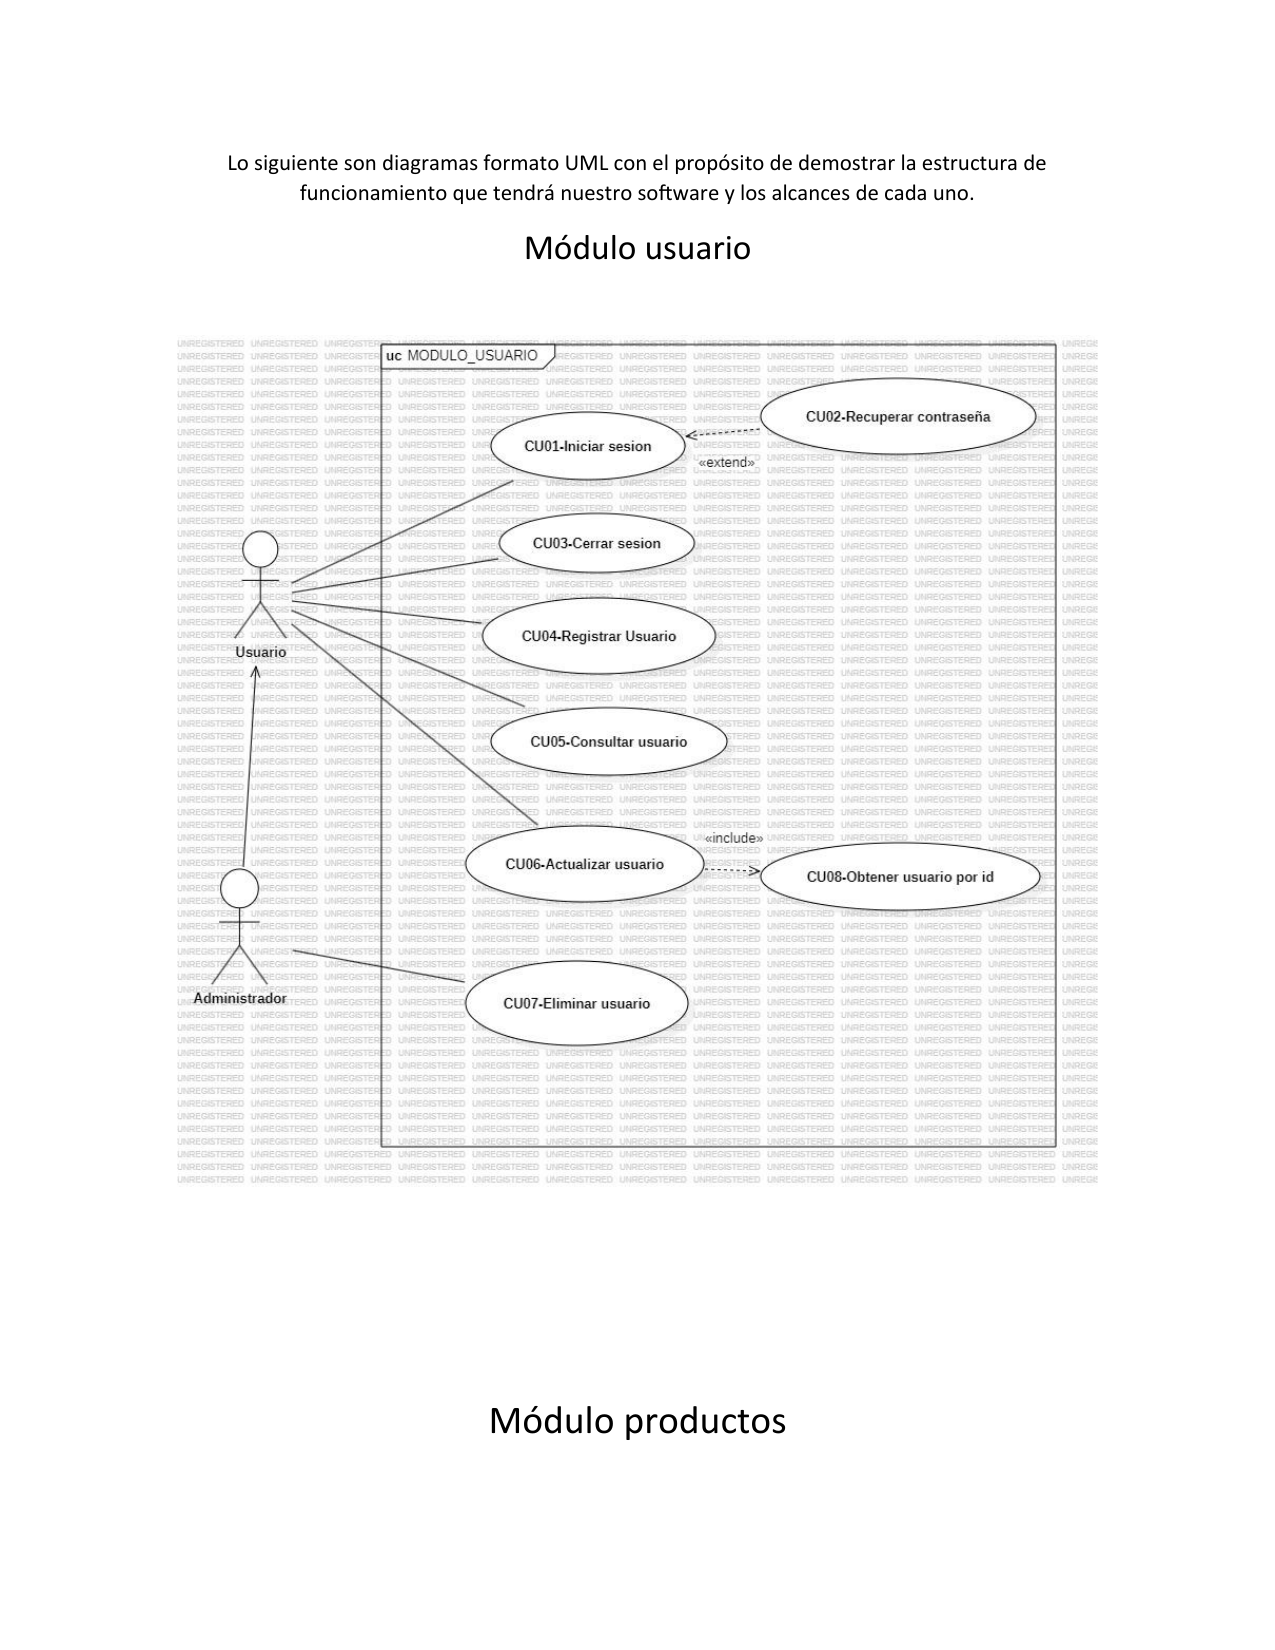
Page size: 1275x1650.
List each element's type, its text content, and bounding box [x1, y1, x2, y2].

text Módulo productos [177, 1395, 1098, 1444]
text Lo siguiente son diagramas formato UML con el propósito de demostrar la estructura de funcionamiento que tendrá nuestro software y los alcances de cada uno. [177, 148, 1098, 206]
picture [177, 335, 1098, 1189]
text Módulo usuario [177, 225, 1098, 268]
